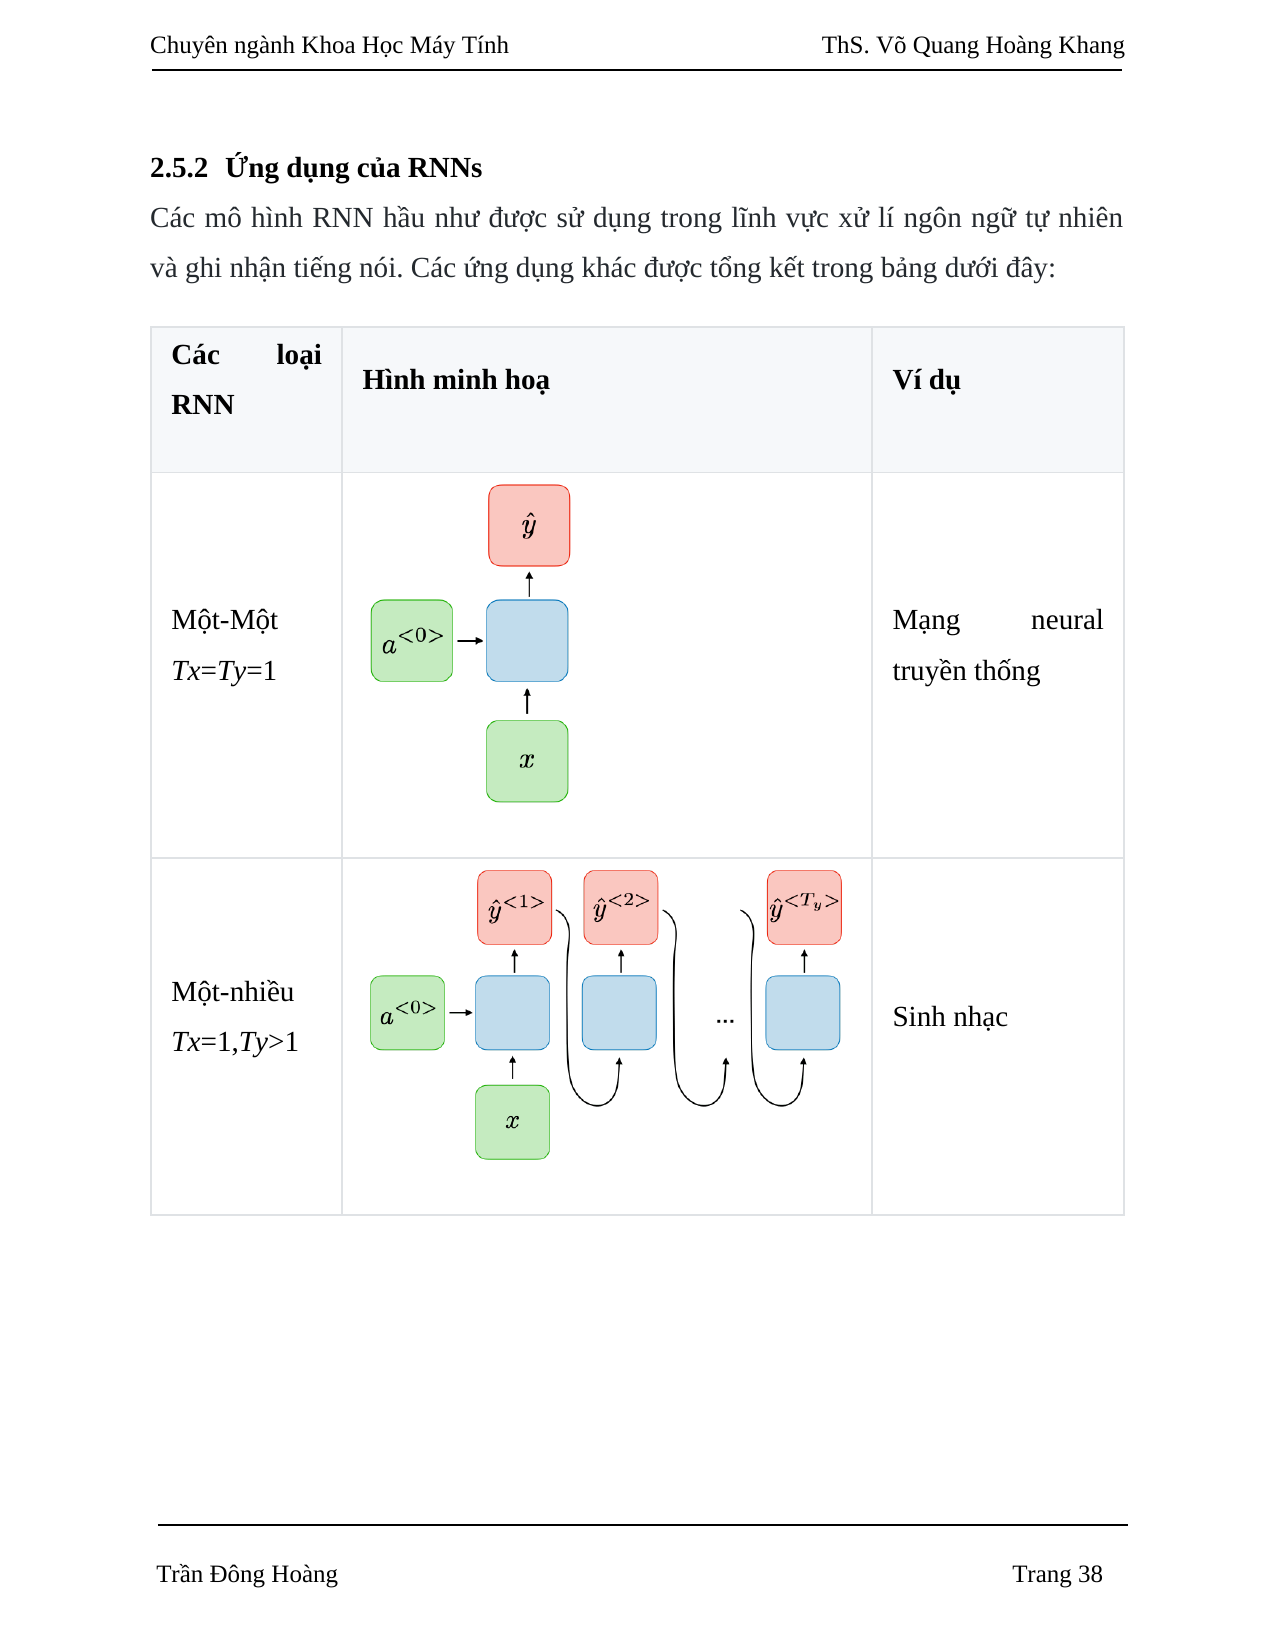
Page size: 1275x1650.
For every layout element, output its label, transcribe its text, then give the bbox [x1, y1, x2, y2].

picture [362, 868, 872, 1164]
table_header Các loại RNN [152, 328, 341, 472]
table_cell Mạng neural truyền thống [873, 473, 1123, 857]
picture [362, 482, 872, 807]
table_cell Một-Một Tx​=Ty​=1 [152, 473, 341, 857]
table_cell [343, 859, 871, 1214]
table_cell [343, 473, 871, 857]
subtitle Ứng dụng của RNNs [150, 150, 1125, 183]
table_cell Sinh nhạc [873, 859, 1123, 1214]
table_cell Một-nhiều Tx​=1,Ty​>1 [152, 859, 341, 1214]
text Các mô hình RNN hầu như được sử dụng trong lĩnh vực xử lí ngôn ngữ tự nhiên và ghi nhận tiếng nói. Các ứng dụng khác được tổng kết trong bảng dưới đây: [150, 200, 1125, 284]
table_header Ví dụ [873, 328, 1123, 472]
table_header Hình minh hoạ [343, 328, 871, 472]
